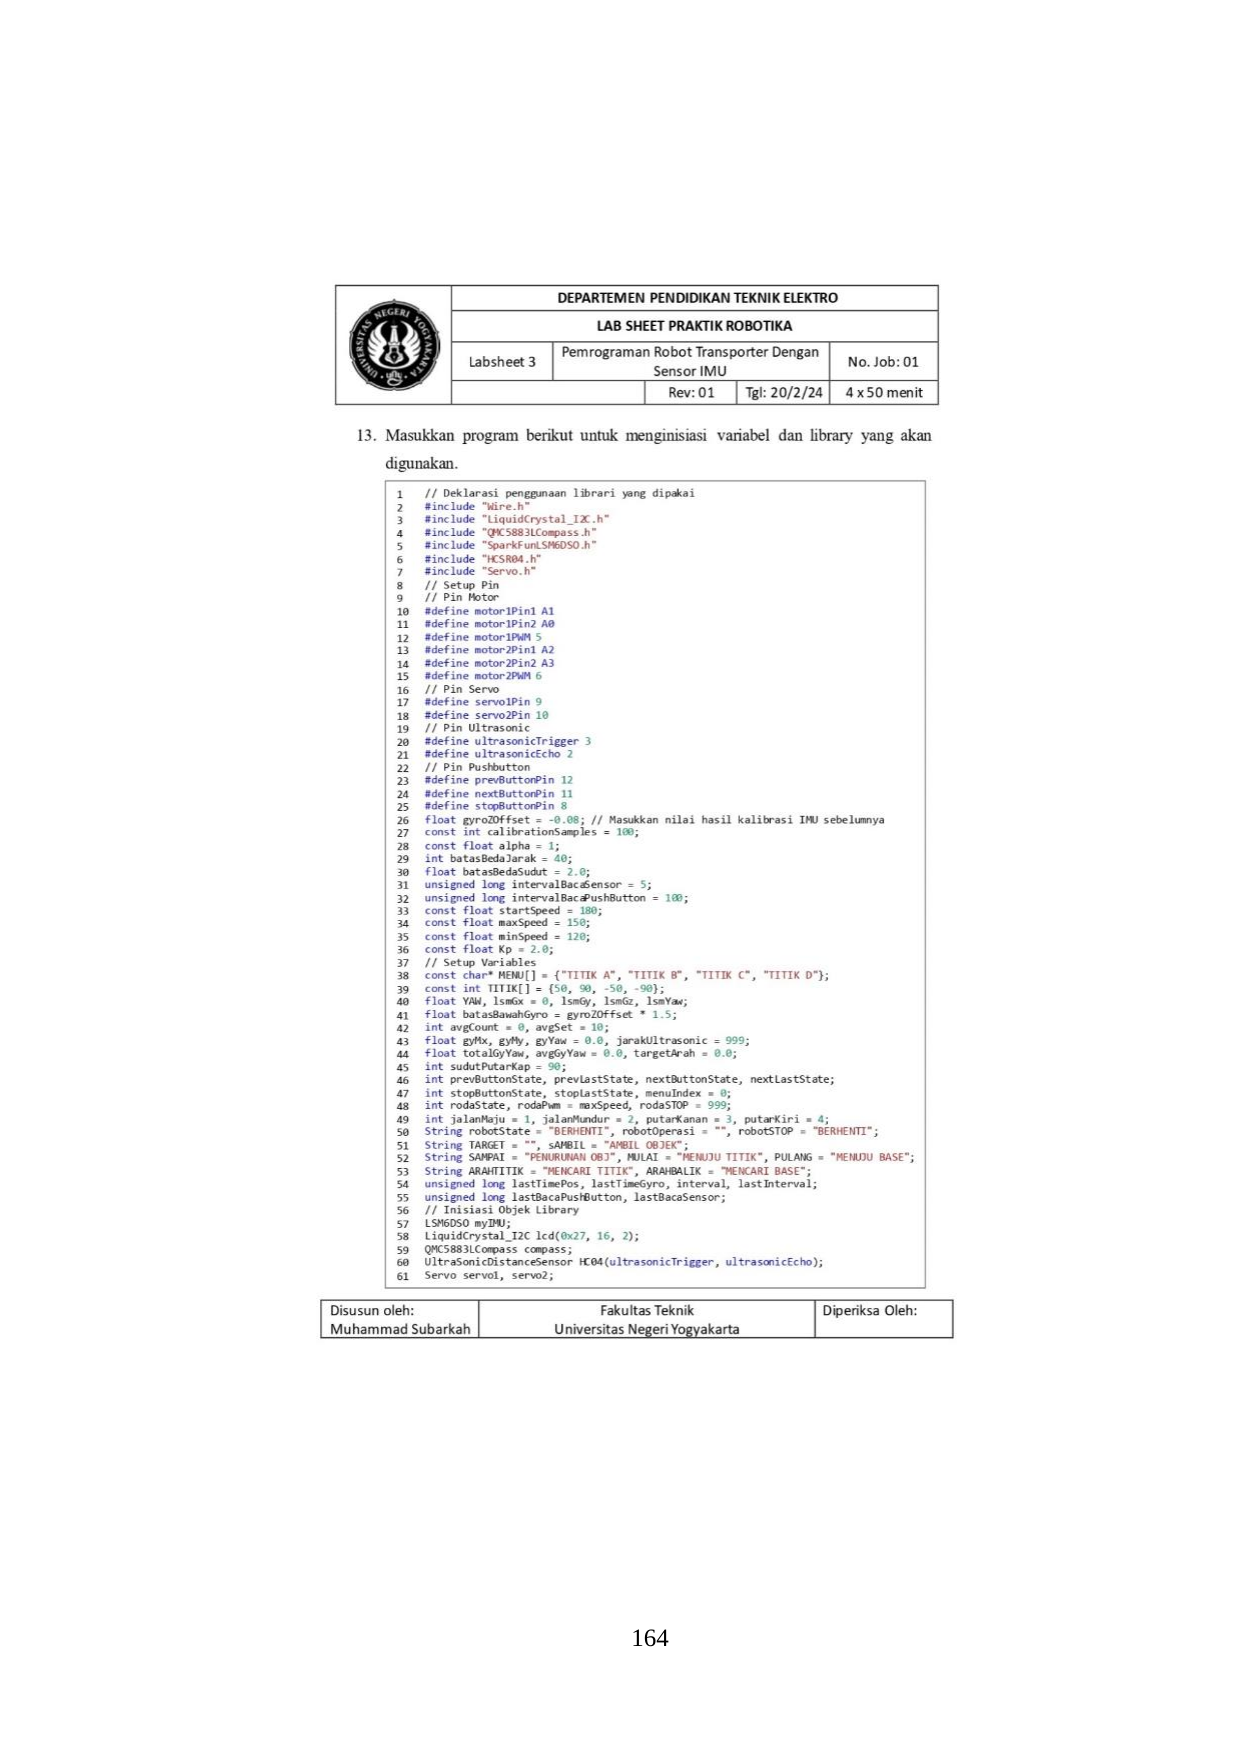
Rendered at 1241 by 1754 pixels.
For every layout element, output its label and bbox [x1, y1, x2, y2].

picture [236, 236, 1063, 1406]
